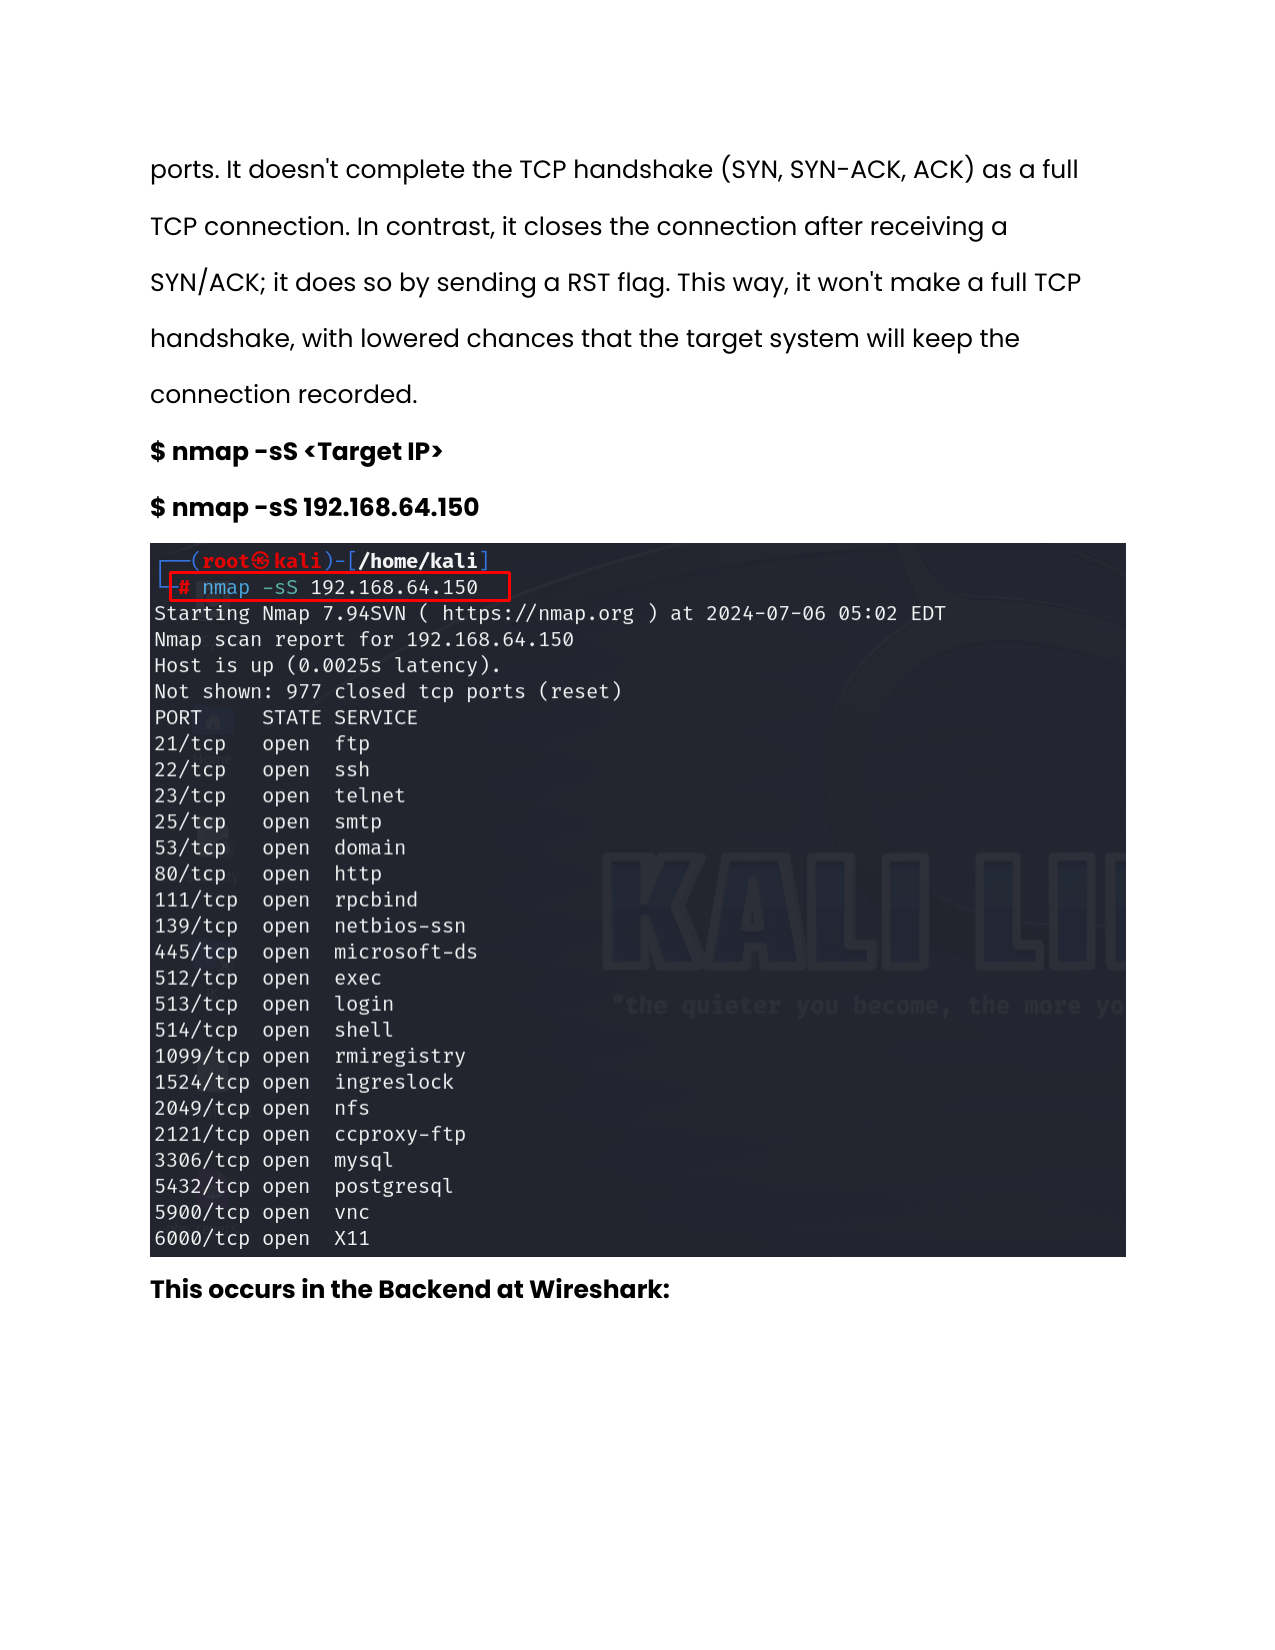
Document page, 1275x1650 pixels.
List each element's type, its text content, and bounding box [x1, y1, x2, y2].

text This occurs in the Backend at Wireshark: [150, 1269, 1125, 1307]
text $ nmap -sS 192.168.64.150 [150, 487, 1125, 525]
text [150, 150, 1125, 412]
text $ nmap -sS <Target IP> [150, 431, 1125, 469]
picture [150, 543, 1126, 1257]
